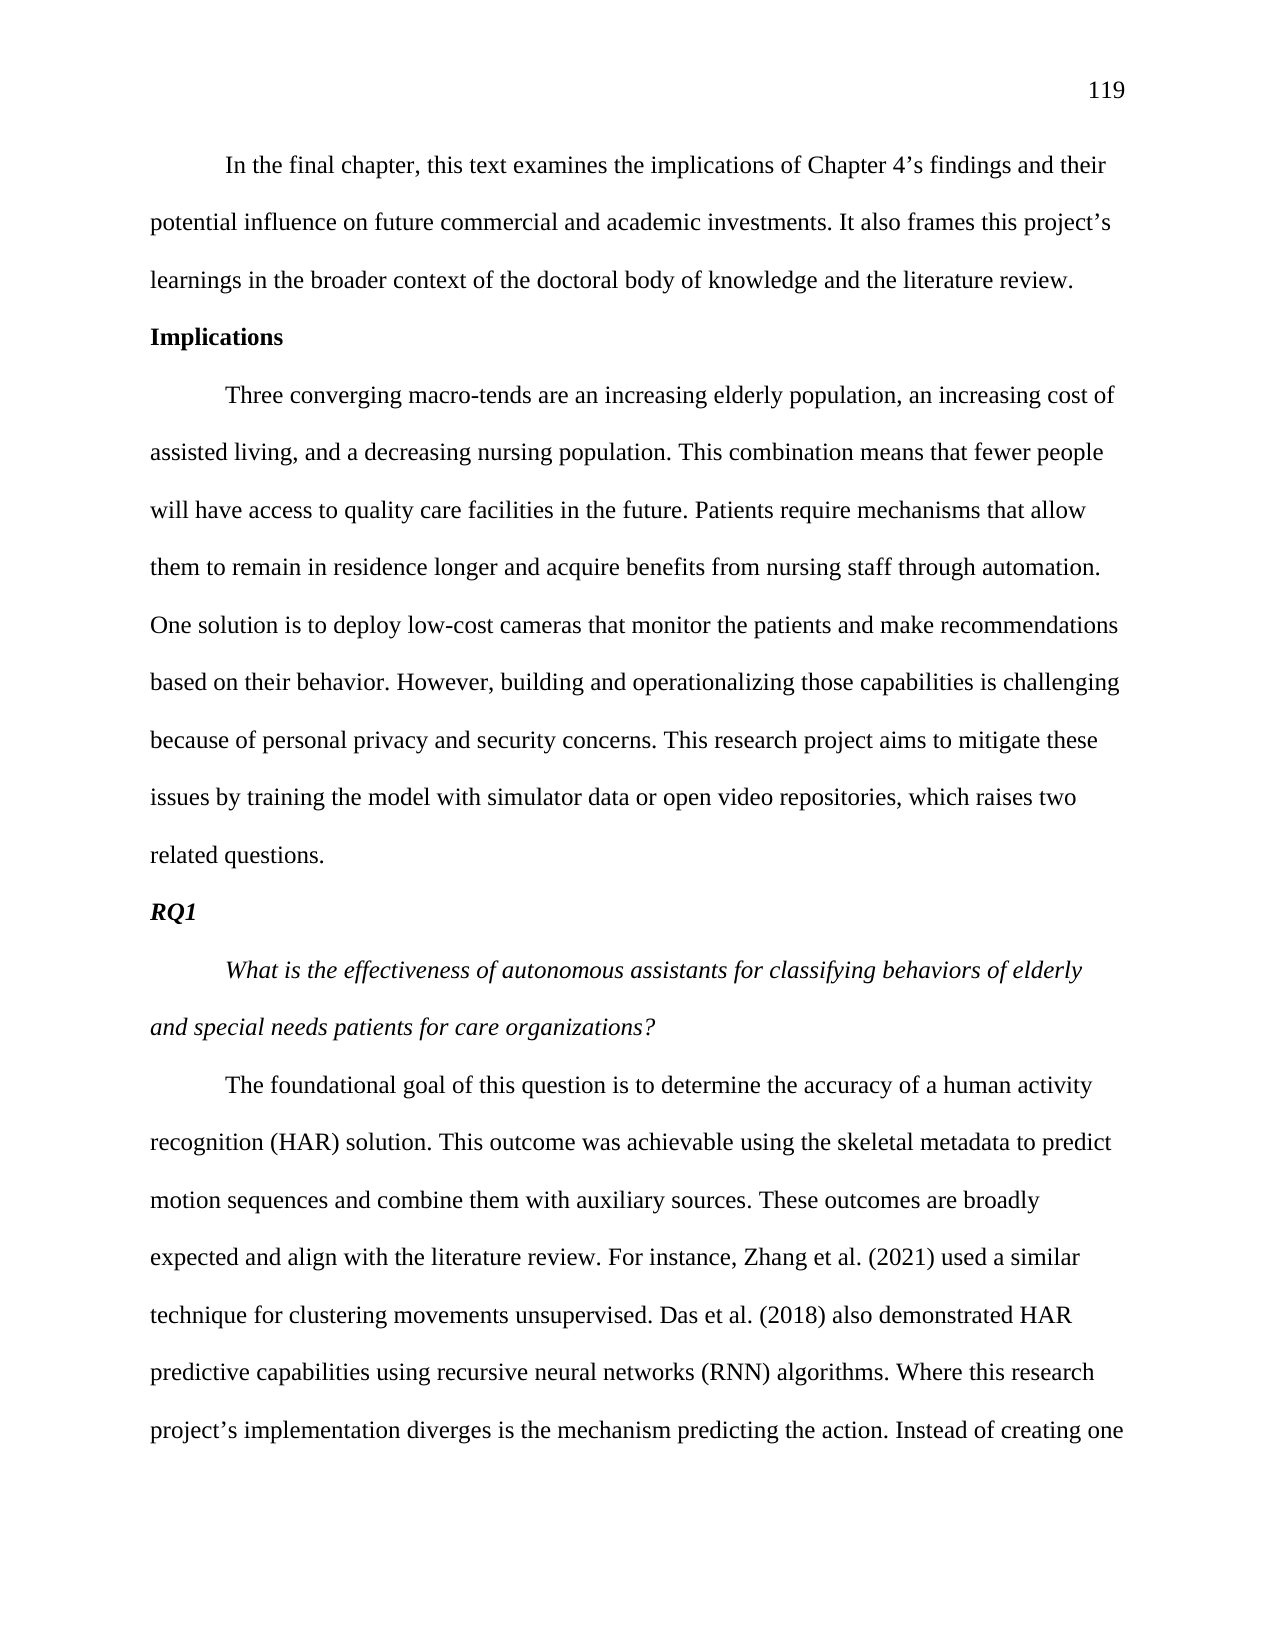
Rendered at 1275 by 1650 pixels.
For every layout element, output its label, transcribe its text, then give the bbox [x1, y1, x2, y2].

text What is the effectiveness of autonomous assistants for classifying behaviors of elderly and special needs patients for care organizations? [150, 955, 1125, 1041]
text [150, 1070, 1125, 1444]
text Three converging macro-tends are an increasing elderly population, an increasing cost of assisted living, and a decreasing nursing population. This combination means that fewer people will have access to quality care facilities in the future. Patients require mechanisms that allow them to remain in residence longer and acquire benefits from nursing staff through automation. One solution is to deploy low-cost cameras that monitor the patients and make recommendations based on their behavior. However, building and operationalizing those capabilities is challenging because of personal privacy and security concerns. This research project aims to mitigate these issues by training the model with simulator data or open video repositories, which raises two related questions. [150, 380, 1125, 869]
subtitle RQ1 [150, 897, 1125, 926]
subtitle Implications [150, 322, 1125, 351]
text In the final chapter, this text examines the implications of Chapter 4’s findings and their potential influence on future commercial and academic investments. It also frames this project’s learnings in the broader context of the doctoral body of knowledge and the literature review. [150, 150, 1125, 294]
